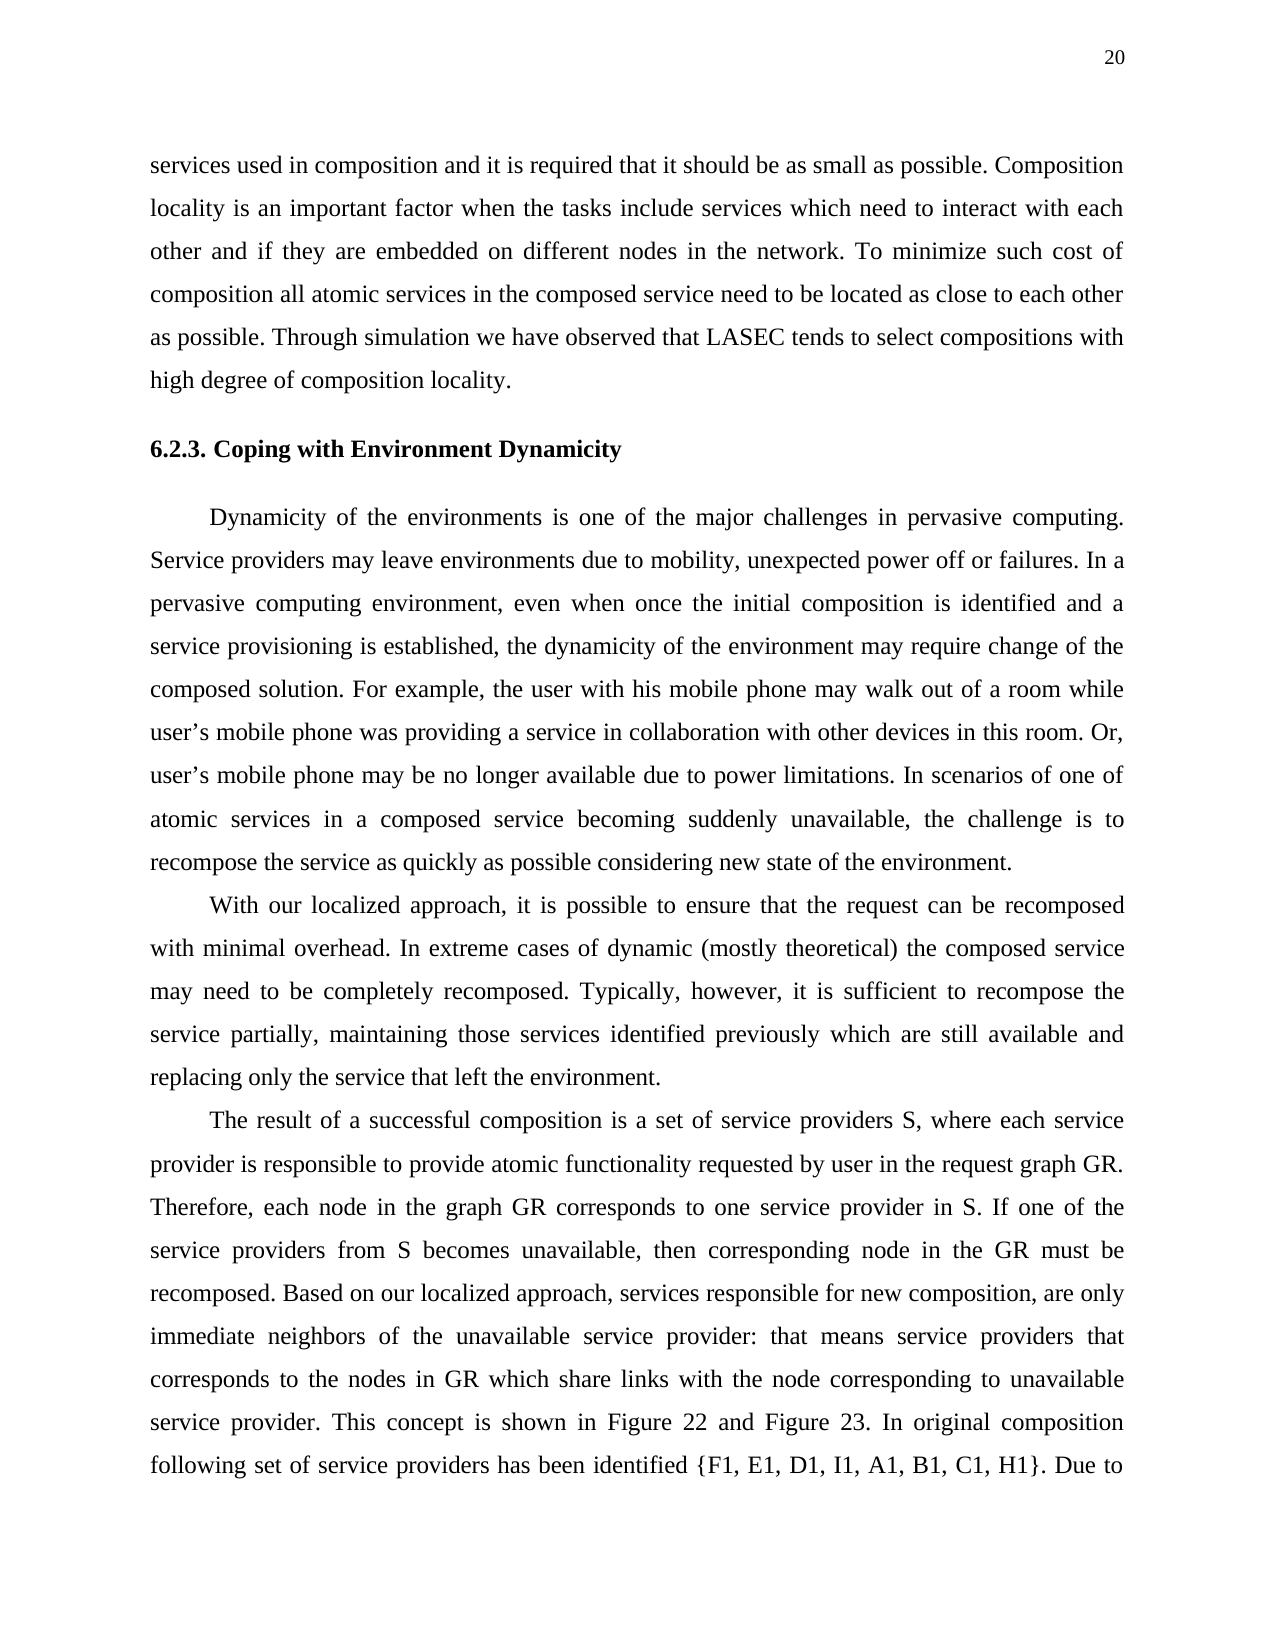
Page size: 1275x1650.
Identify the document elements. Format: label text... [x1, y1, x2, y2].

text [150, 1106, 1125, 1479]
subtitle Coping with Environment Dynamicity [150, 434, 1125, 462]
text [150, 150, 1125, 394]
text With our localized approach, it is possible to ensure that the request can be recomposed with minimal overhead. In extreme cases of dynamic (mostly theoretical) the composed service may need to be completely recomposed. Typically, however, it is sufficient to recompose the service partially, maintaining those services identified previously which are still available and replacing only the service that left the environment. [150, 890, 1125, 1091]
text Dynamicity of the environments is one of the major challenges in pervasive computing. Service providers may leave environments due to mobility, unexpected power off or failures. In a pervasive computing environment, even when once the initial composition is identified and a service provisioning is established, the dynamicity of the environment may require change of the composed solution. For example, the user with his mobile phone may walk out of a room while user’s mobile phone was providing a service in collaboration with other devices in this room. Or, user’s mobile phone may be no longer available due to power limitations. In scenarios of one of atomic services in a composed service becoming suddenly unavailable, the challenge is to recompose the service as quickly as possible considering new state of the environment. [150, 502, 1125, 876]
